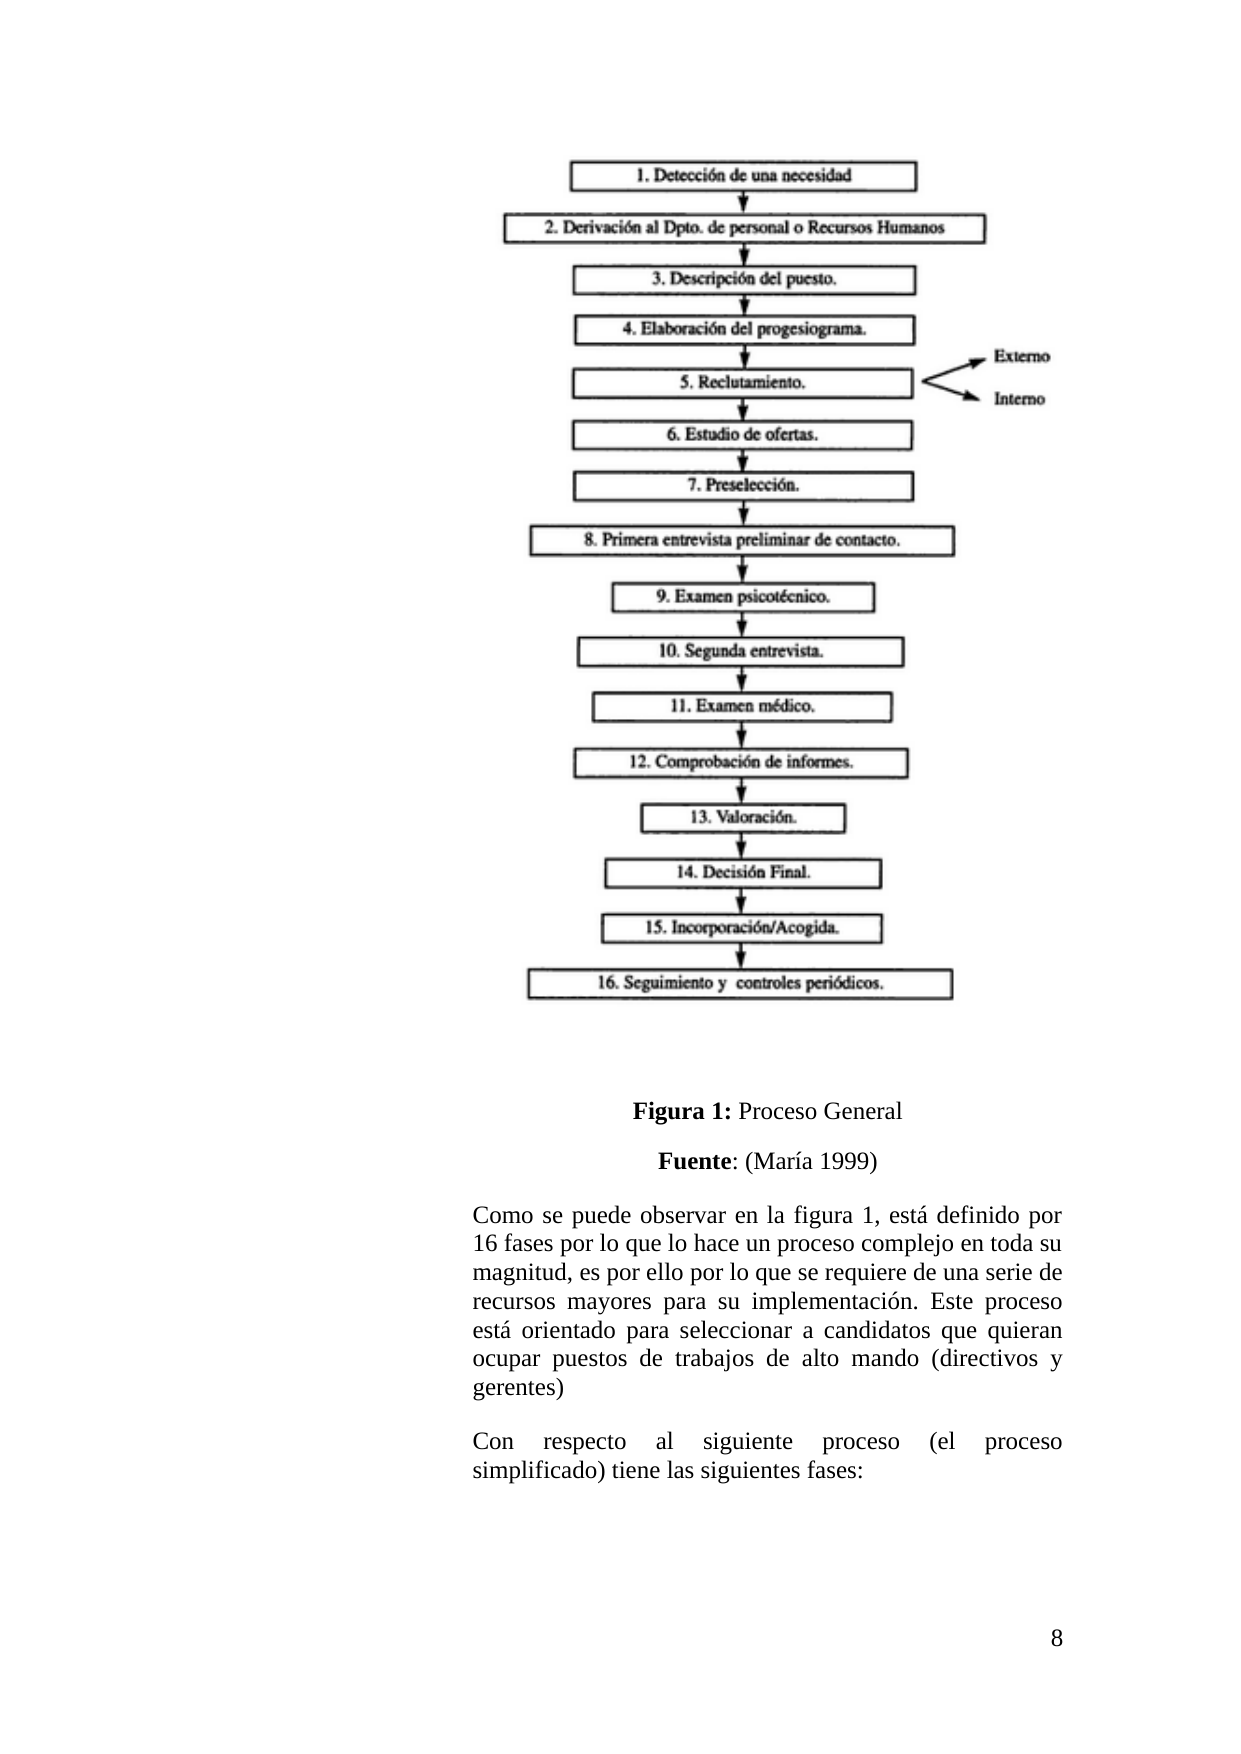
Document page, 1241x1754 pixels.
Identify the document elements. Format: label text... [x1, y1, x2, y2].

text Con respecto al siguiente proceso (el proceso simplificado) tiene las siguientes fases: [472, 1426, 1063, 1483]
text Figura 1: Proceso General [398, 1096, 1063, 1125]
text Fuente: (María 1999) [398, 1146, 1063, 1175]
text Como se puede observar en la figura 1, está definido por 16 fases por lo que lo hace un proceso complejo en toda su magnitud, es por ello por lo que se requiere de una serie de recursos mayores para su implementación. Este proceso está orientado para seleccionar a candidatos que quieran ocupar puestos de trabajos de alto mando (directivos y gerentes) [472, 1200, 1063, 1401]
picture [465, 147, 1063, 1029]
